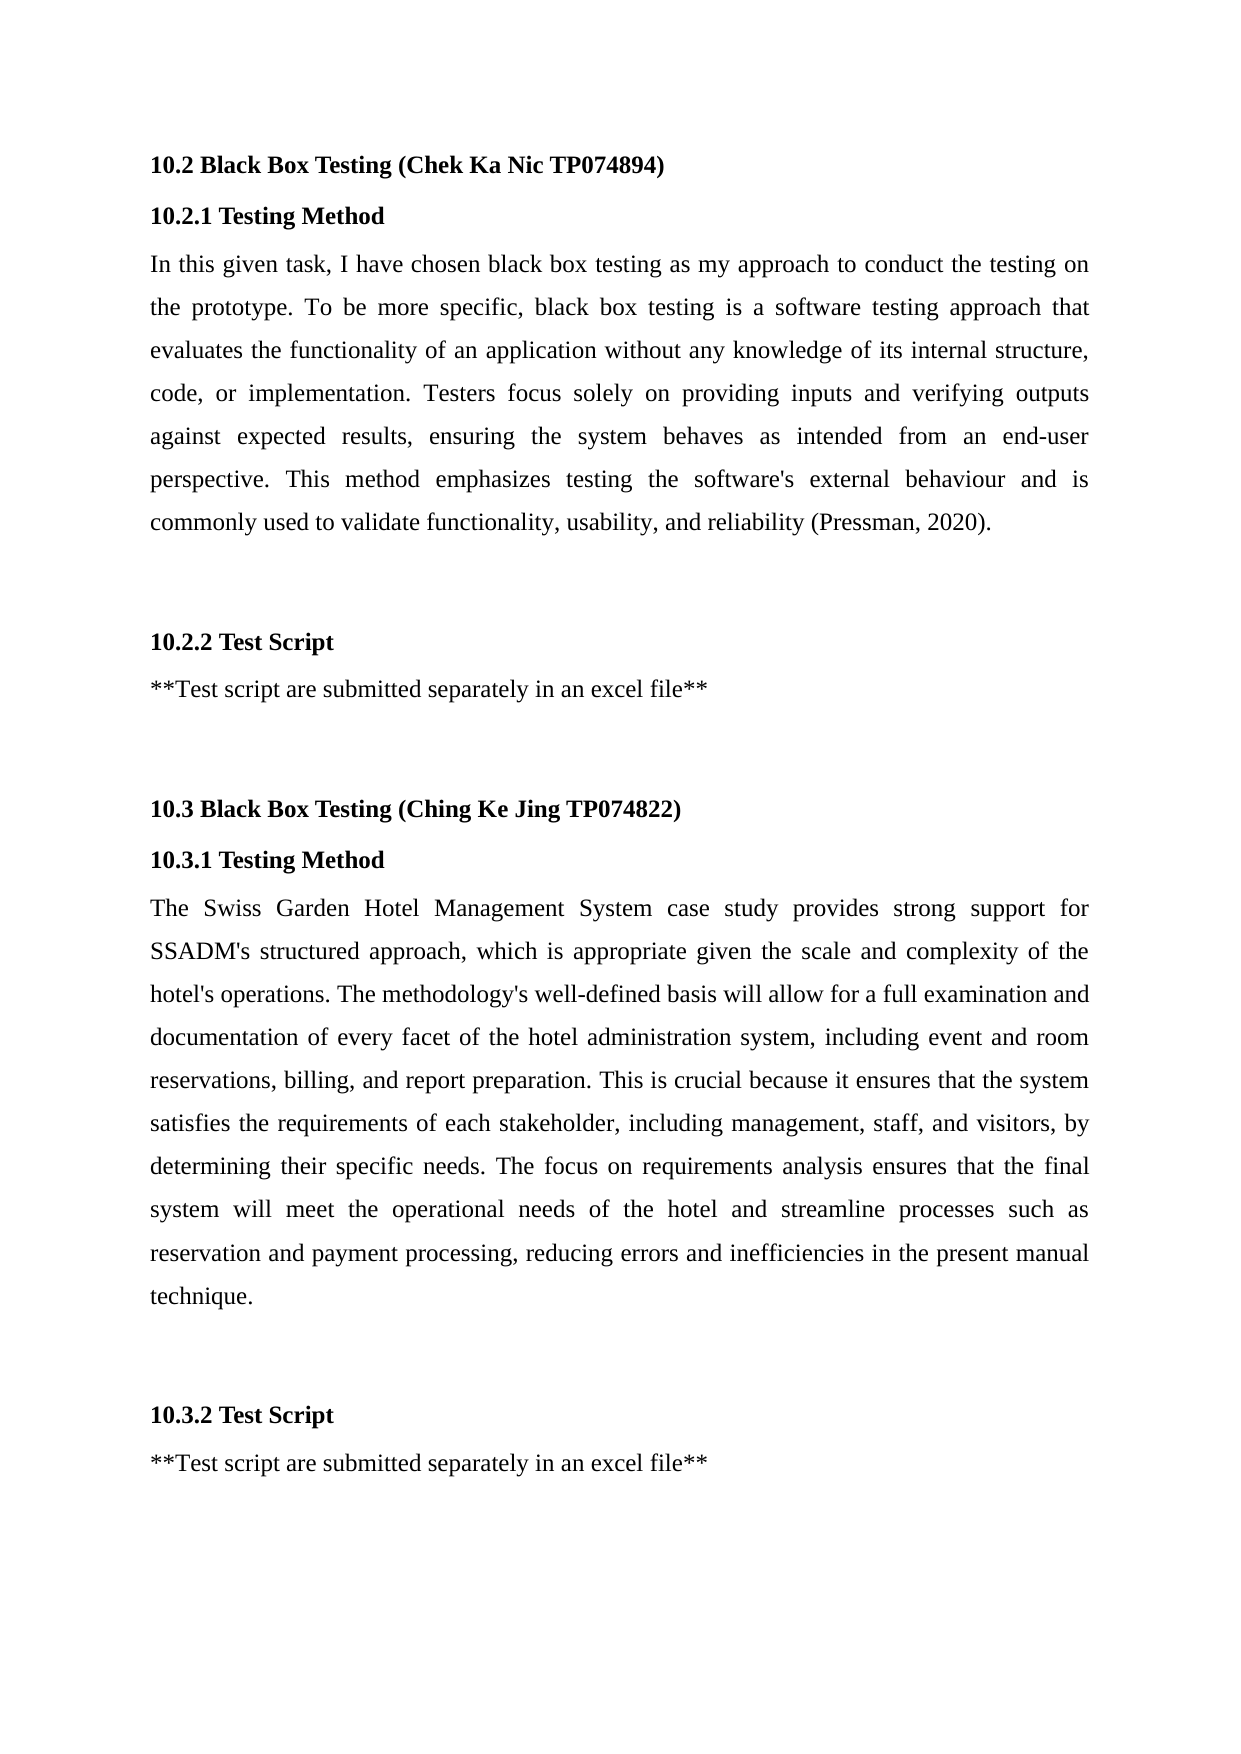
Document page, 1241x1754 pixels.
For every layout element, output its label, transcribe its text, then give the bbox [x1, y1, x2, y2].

subtitle 10.3.1 Testing Method [150, 845, 1090, 874]
subtitle 10.2.2 Test Script [150, 627, 1090, 656]
text The Swiss Garden Hotel Management System case study provides strong support for SSADM's structured approach, which is appropriate given the scale and complexity of the hotel's operations. The methodology's well-defined basis will allow for a full examination and documentation of every facet of the hotel administration system, including event and room reservations, billing, and report preparation. This is crucial because it ensures that the system satisfies the requirements of each stakeholder, including management, staff, and visitors, by determining their specific needs. The focus on requirements analysis ensures that the final system will meet the operational needs of the hotel and streamline processes such as reservation and payment processing, reducing errors and inefficiencies in the present manual technique. [150, 893, 1090, 1309]
subtitle 10.3.2 Test Script [150, 1400, 1090, 1429]
subtitle 10.2 Black Box Testing (Chek Ka Nic TP074894) [150, 150, 1090, 179]
text In this given task, I have chosen black box testing as my approach to conduct the testing on the prototype. To be more specific, black box testing is a software testing approach that evaluates the functionality of an application without any knowledge of its internal structure, code, or implementation. Testers focus solely on providing inputs and verifying outputs against expected results, ensuring the system behaves as intended from an end-user perspective. This method emphasizes testing the software's external behaviour and is commonly used to validate functionality, usability, and reliability (Pressman, 2020). [150, 249, 1090, 536]
text **Test script are submitted separately in an excel file** [150, 674, 1090, 703]
text **Test script are submitted separately in an excel file** [150, 1448, 1090, 1476]
subtitle 10.2.1 Testing Method [150, 201, 1090, 230]
subtitle 10.3 Black Box Testing (Ching Ke Jing TP074822) [150, 794, 1090, 823]
